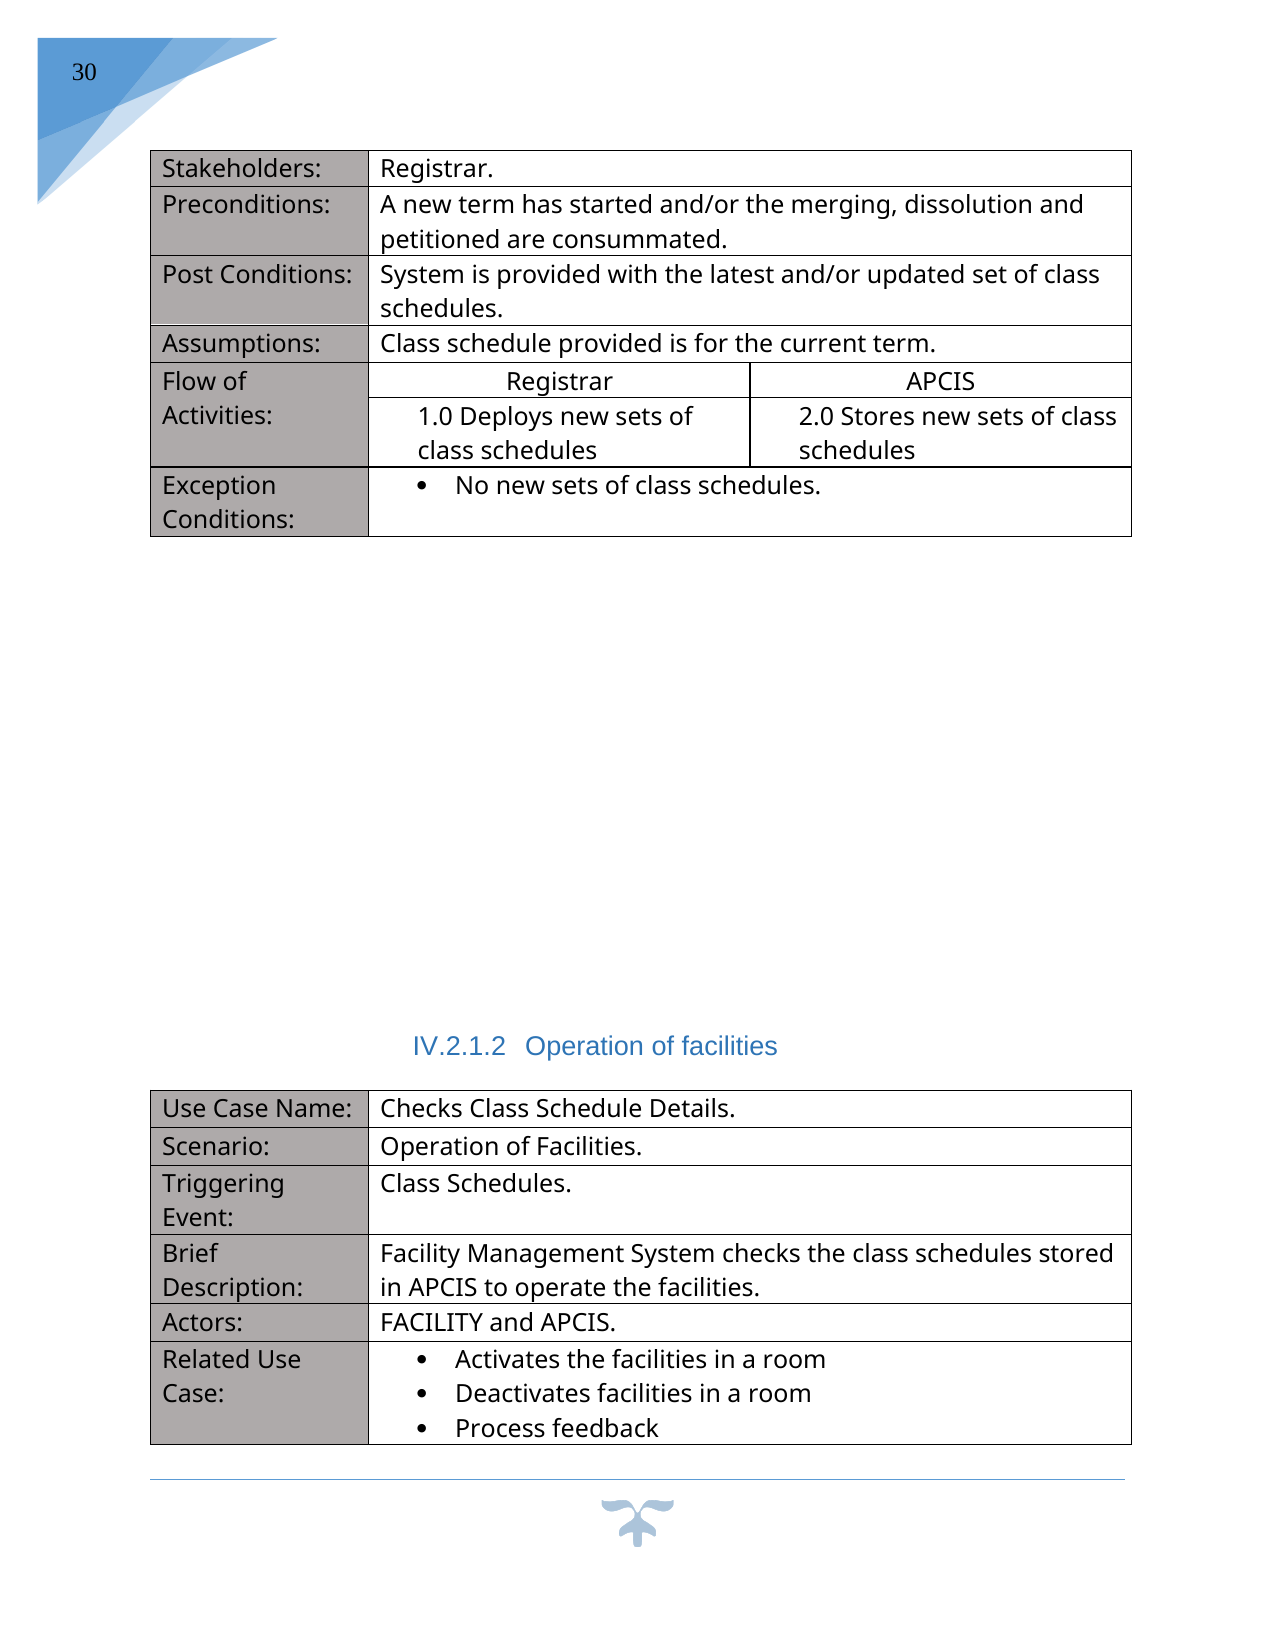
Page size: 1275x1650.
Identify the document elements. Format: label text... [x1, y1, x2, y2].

table_cell Scenario: [151, 1128, 368, 1165]
picture [37, 37, 279, 206]
table_cell Brief Description: [151, 1235, 368, 1303]
table_cell Class schedule provided is for the current term. [369, 326, 1131, 362]
table_header Use Case Name: [151, 1091, 368, 1127]
table_cell Registrar. [369, 151, 1131, 186]
table_cell FACILITY and APCIS. [369, 1304, 1131, 1341]
table_cell Triggering Event: [151, 1166, 368, 1234]
table_cell 2.0 Stores new sets of class schedules [751, 398, 1131, 466]
table_cell Actors: [151, 1304, 368, 1341]
table_cell A new term has started and/or the merging, dissolution and petitioned are consummated. [369, 187, 1131, 255]
subtitle Operation of facilities [412, 1029, 1125, 1061]
table_cell Flow of Activities: [151, 363, 368, 466]
table_cell Exception Conditions: [151, 468, 368, 536]
table_cell Assumptions: [151, 326, 368, 362]
table_header Checks Class Schedule Details. [369, 1091, 1131, 1127]
table_cell No new sets of class schedules. [369, 468, 1131, 536]
table_cell System is provided with the latest and/or updated set of class schedules. [369, 256, 1131, 324]
table_cell Preconditions: [151, 187, 368, 255]
table_cell Operation of Facilities. [369, 1128, 1131, 1165]
table_cell Facility Management System checks the class schedules stored in APCIS to operate the facilities. [369, 1235, 1131, 1303]
table_cell APCIS [751, 363, 1131, 397]
table_cell Activates the facilities in a room Deactivates facilities in a room Process feedback [369, 1342, 1131, 1444]
table_cell Related Use Case: [151, 1342, 368, 1444]
table_cell Stakeholders: [151, 151, 368, 186]
table_cell Registrar [369, 363, 749, 397]
table_cell Post Conditions: [151, 256, 368, 324]
table_cell 1.0 Deploys new sets of class schedules [369, 398, 749, 466]
table_cell Class Schedules. [369, 1166, 1131, 1234]
